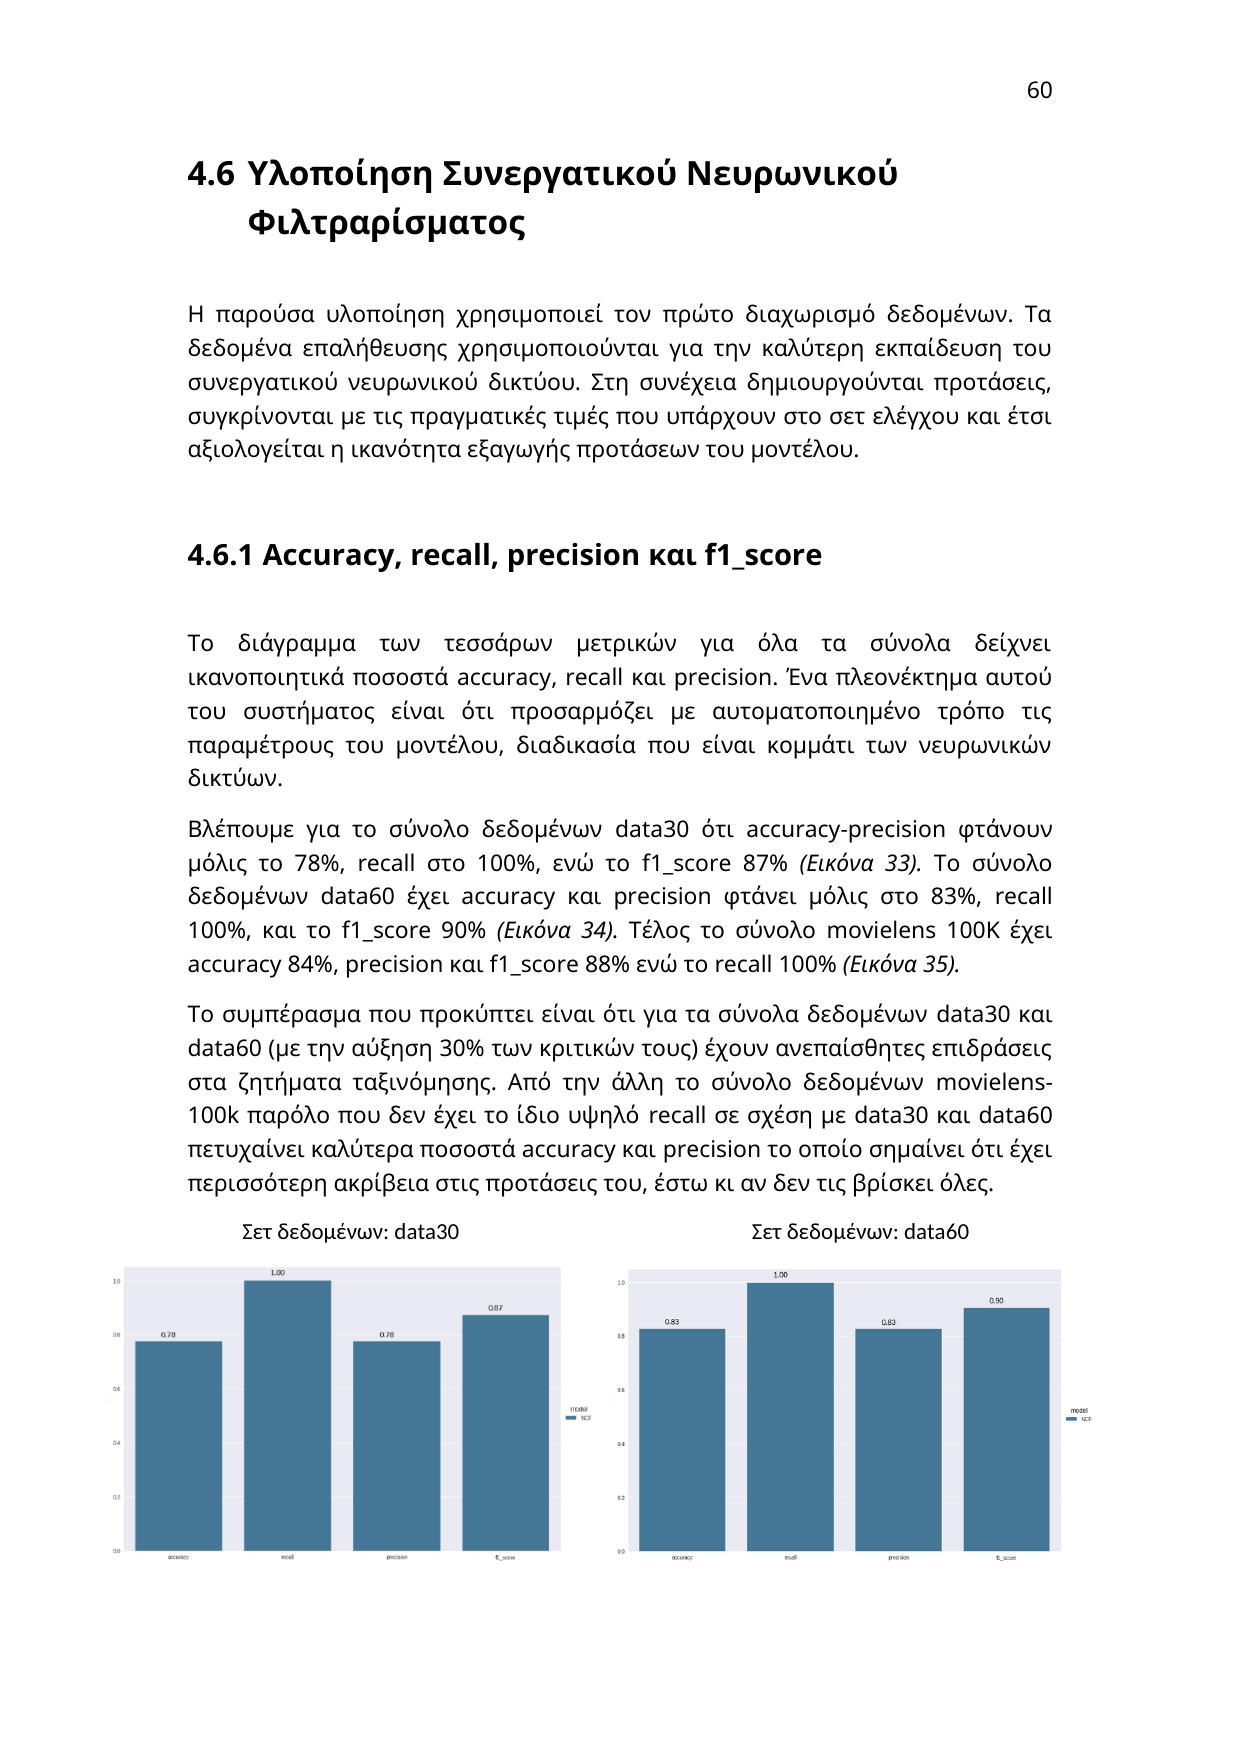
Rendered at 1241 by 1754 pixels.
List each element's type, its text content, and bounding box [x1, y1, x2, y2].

table_cell [98, 1266, 603, 1595]
text Η παρούσα υλοποίηση χρησιμοποιεί τον πρώτο διαχωρισμό δεδομένων. Τα δεδομένα επαλήθευσης χρησιμοποιούνται για την καλύτερη εκπαίδευση του συνεργατικού νευρωνικού δικτύου. Στη συνέχεια δημιουργούνται προτάσεις, συγκρίνονται με τις πραγματικές τιμές που υπάρχουν στο σετ ελέγχου και έτσι αξιολογείται η ικανότητα εξαγωγής προτάσεων του μοντέλου. [187, 298, 1053, 464]
table_header Σετ δεδομένων: data30 [98, 1218, 603, 1266]
subtitle Accuracy, recall, precision και f1_score [187, 534, 1053, 574]
subtitle Υλοποίηση Συνεργατικού Νευρωνικού Φιλτραρίσματος [187, 150, 1053, 244]
table_header Σετ δεδομένων: data60 [603, 1218, 1117, 1266]
picture [614, 1266, 1093, 1562]
picture [109, 1266, 593, 1562]
text Το συμπέρασμα που προκύπτει είναι ότι για τα σύνολα δεδομένων data30 και data60 (με την αύξηση 30% των κριτικών τους) έχουν ανεπαίσθητες επιδράσεις στα ζητήματα ταξινόμησης. Από την άλλη το σύνολο δεδομένων movielens-100k παρόλο που δεν έχει το ίδιο υψηλό recall σε σχέση με data30 και data60 πετυχαίνει καλύτερα ποσοστά accuracy και precision το οποίο σημαίνει ότι έχει περισσότερη ακρίβεια στις προτάσεις του, έστω κι αν δεν τις βρίσκει όλες. [187, 998, 1053, 1198]
text Το διάγραμμα των τεσσάρων μετρικών για όλα τα σύνολα δείχνει ικανοποιητικά ποσοστά accuracy, recall και precision. Ένα πλεονέκτημα αυτού του συστήματος είναι ότι προσαρμόζει με αυτοματοποιημένο τρόπο τις παραμέτρους του μοντέλου, διαδικασία που είναι κομμάτι των νευρωνικών δικτύων. [187, 627, 1053, 794]
table_cell [603, 1266, 1117, 1595]
text Βλέπουμε για το σύνολο δεδομένων data30 ότι accuracy-precision φτάνουν μόλις το 78%, recall στο 100%, ενώ το f1_score 87% (Εικόνα 33). Το σύνολο δεδομένων data60 έχει accuracy και precision φτάνει μόλις στο 83%, recall 100%, και το f1_score 90% (Εικόνα 34). Τέλος το σύνολο movielens 100K έχει accuracy 84%, precision και f1_score 88% ενώ το recall 100% (Εικόνα 35). [187, 813, 1053, 979]
